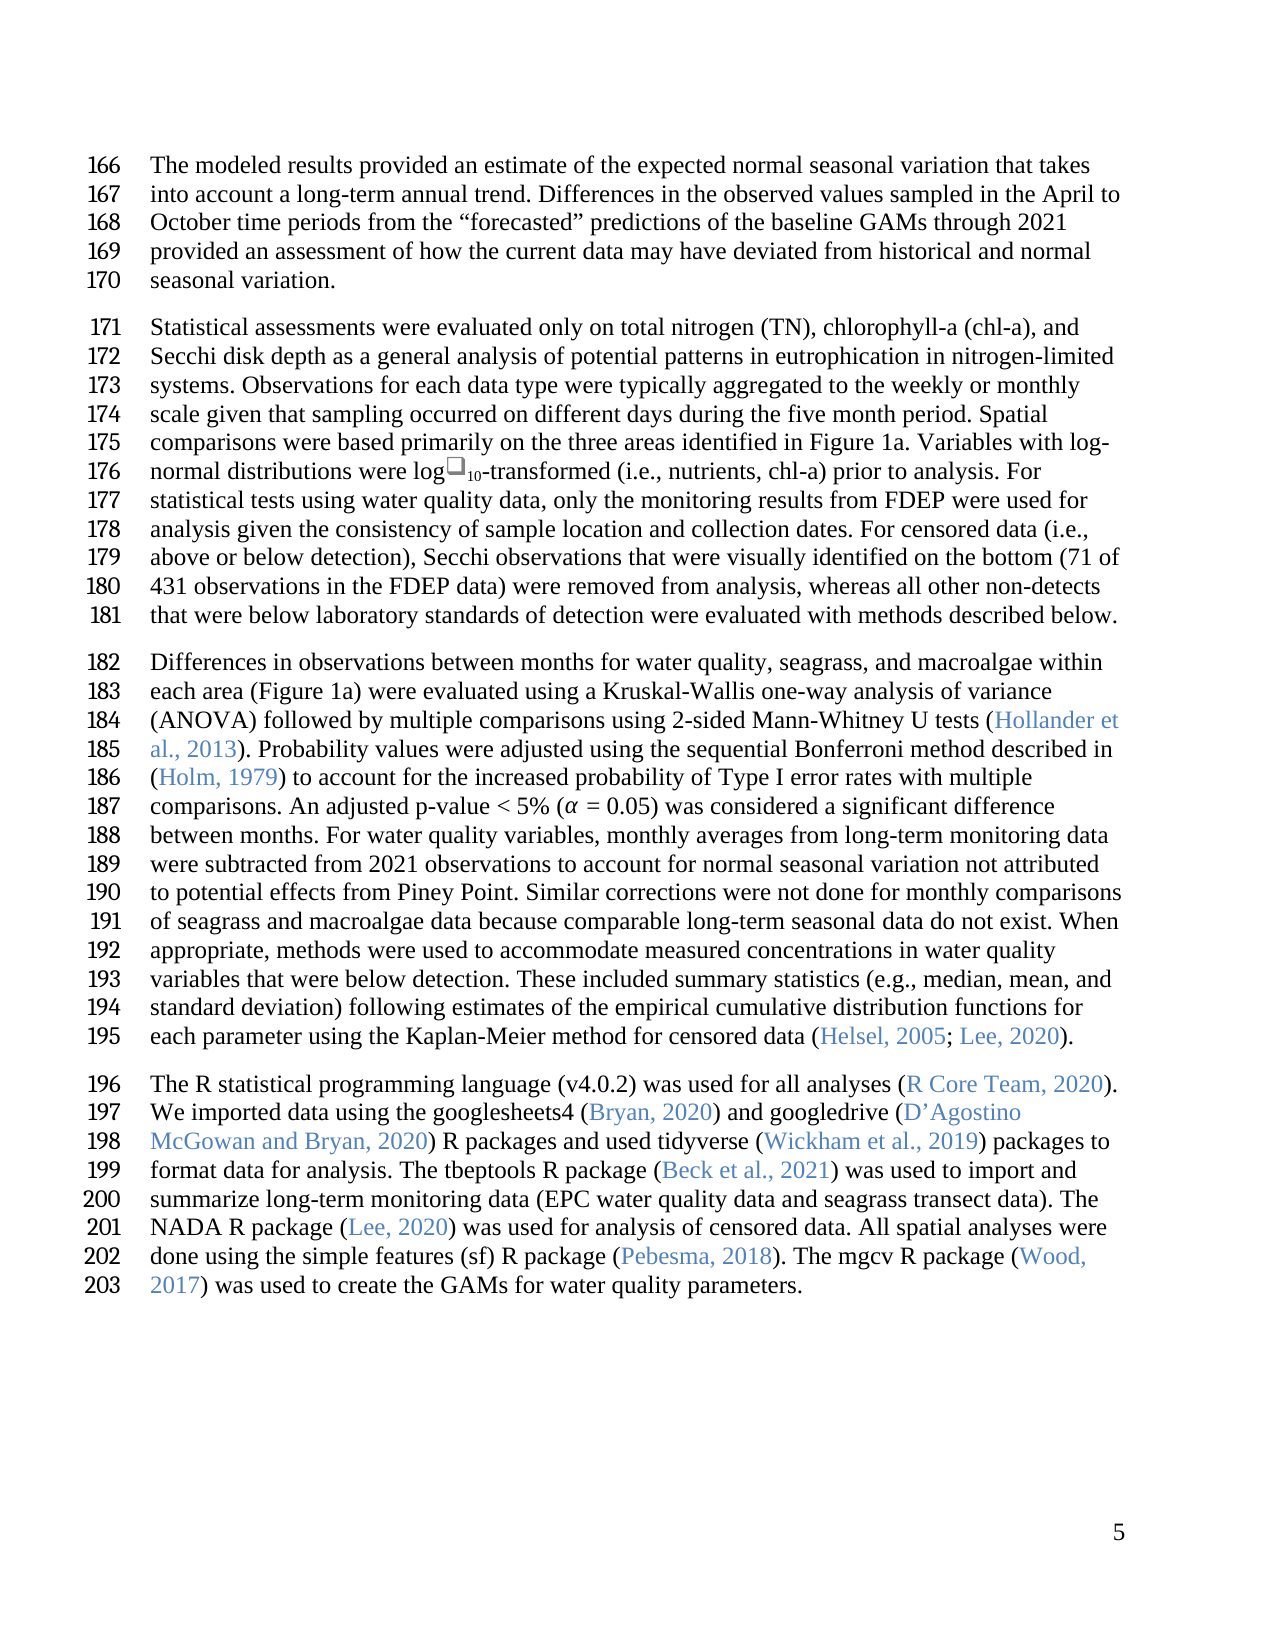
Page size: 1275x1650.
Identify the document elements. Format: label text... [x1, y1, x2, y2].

text The R statistical programming language (v4.0.2) was used for all analyses (R Core Team, 2020). We imported data using the googlesheets4 (Bryan, 2020) and googledrive (D’Agostino McGowan and Bryan, 2020) R packages and used tidyverse (Wickham et al., 2019) packages to format data for analysis. The tbeptools R package (Beck et al., 2021) was used to import and summarize long-term monitoring data (EPC water quality data and seagrass transect data). The NADA R package (Lee, 2020) was used for analysis of censored data. All spatial analyses were done using the simple features (sf) R package (Pebesma, 2018). The mgcv R package (Wood, 2017) was used to create the GAMs for water quality parameters. [150, 1069, 1125, 1299]
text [150, 150, 1125, 294]
text Statistical assessments were evaluated only on total nitrogen (TN), chlorophyll-a (chl-a), and Secchi disk depth as a general analysis of potential patterns in eutrophication in nitrogen-limited systems. Observations for each data type were typically aggregated to the weekly or monthly scale given that sampling occurred on different days during the five month period. Spatial comparisons were based primarily on the three areas identified in Figure 1a. Variables with log-normal distributions were log-transformed (i.e., nutrients, chl-a) prior to analysis. For statistical tests using water quality data, only the monitoring results from FDEP were used for analysis given the consistency of sample location and collection dates. For censored data (i.e., above or below detection), Secchi observations that were visually identified on the bottom (71 of 431 observations in the FDEP data) were removed from analysis, whereas all other non-detects that were below laboratory standards of detection were evaluated with methods described below. [150, 312, 1125, 629]
text Differences in observations between months for water quality, seagrass, and macroalgae within each area (Figure 1a) were evaluated using a Kruskal-Wallis one-way analysis of variance (ANOVA) followed by multiple comparisons using 2-sided Mann-Whitney U tests (Hollander et al., 2013). Probability values were adjusted using the sequential Bonferroni method described in (Holm, 1979) to account for the increased probability of Type I error rates with multiple comparisons. An adjusted p-value < 5% ( = 0.05) was considered a significant difference between months. For water quality variables, monthly averages from long-term monitoring data were subtracted from 2021 observations to account for normal seasonal variation not attributed to potential effects from Piney Point. Similar corrections were not done for monthly comparisons of seagrass and macroalgae data because comparable long-term seasonal data do not exist. When appropriate, methods were used to accommodate measured concentrations in water quality variables that were below detection. These included summary statistics (e.g., median, mean, and standard deviation) following estimates of the empirical cumulative distribution functions for each parameter using the Kaplan-Meier method for censored data (Helsel, 2005; Lee, 2020). [150, 647, 1125, 1050]
